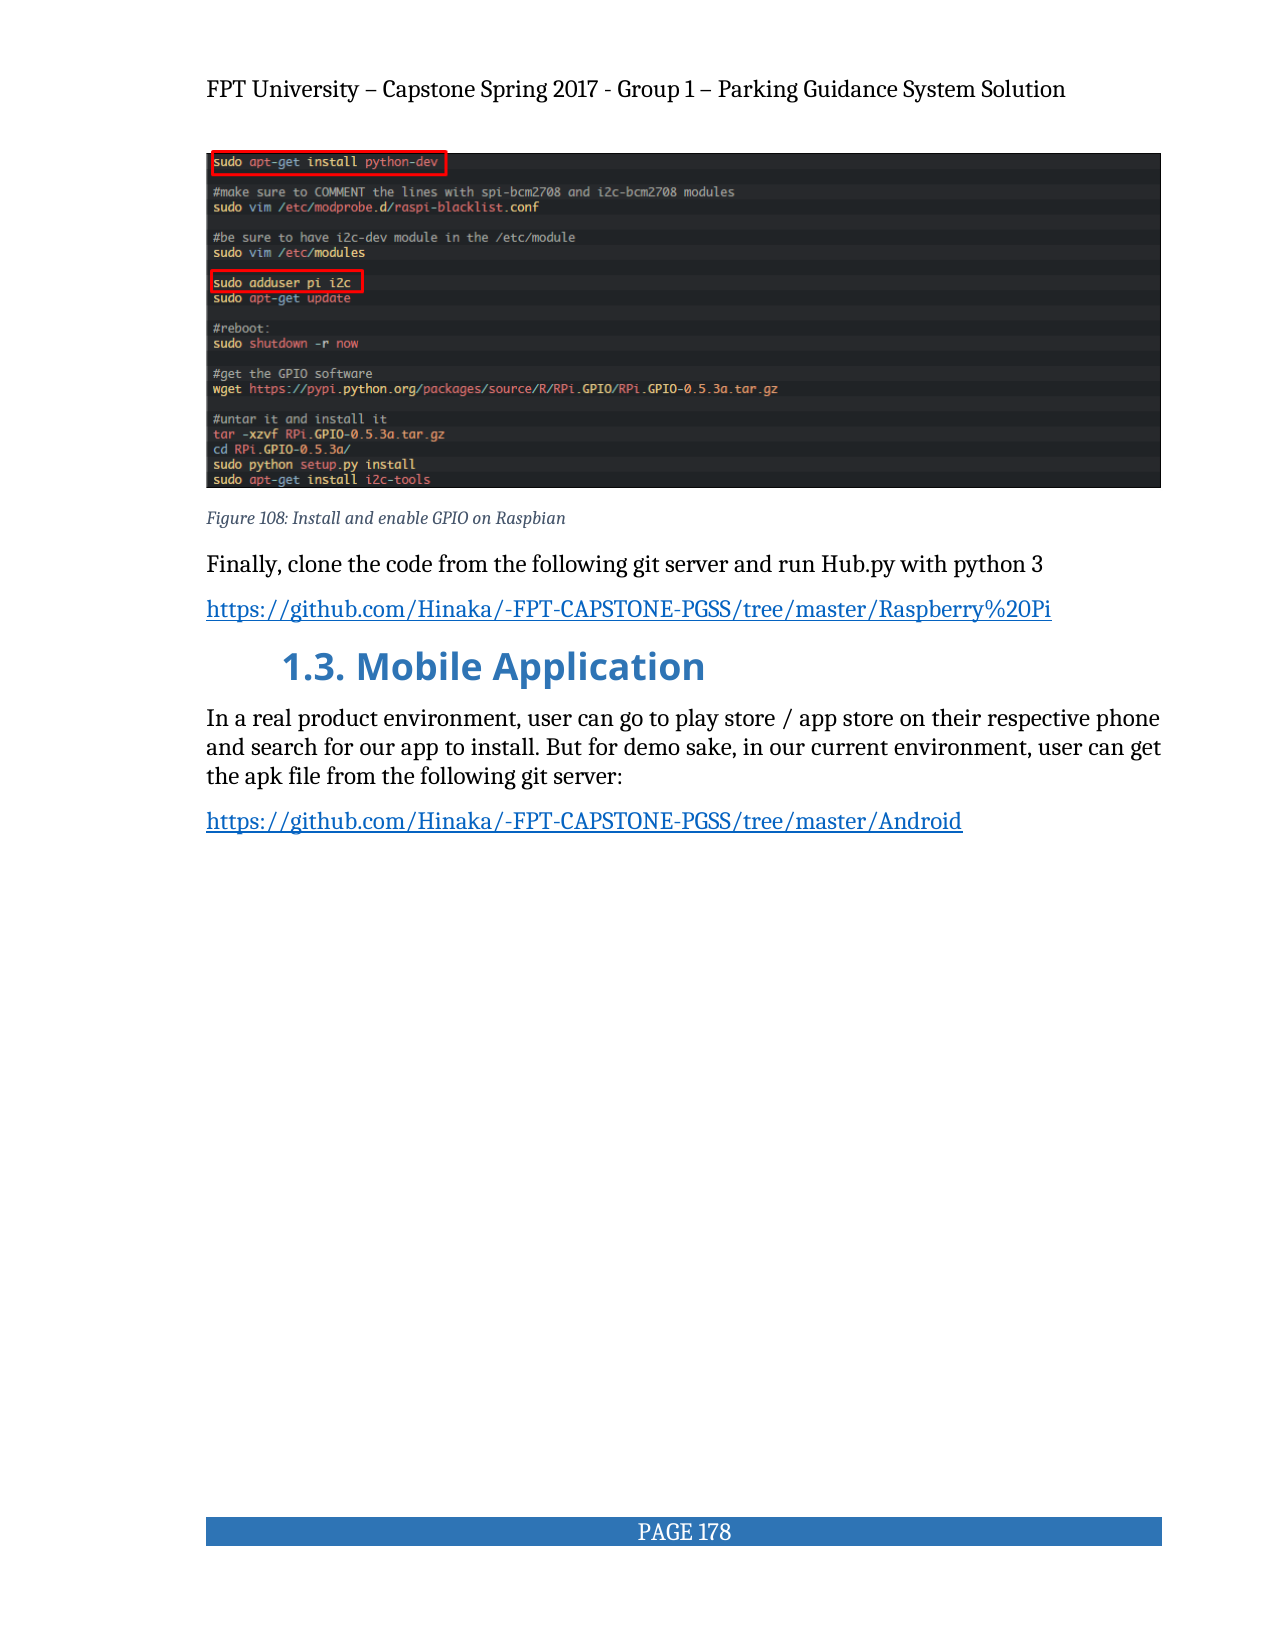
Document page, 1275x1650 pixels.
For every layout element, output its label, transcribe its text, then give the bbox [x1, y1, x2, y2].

text https://github.com/Hinaka/-FPT-CAPSTONE-PGSS/tree/master/Raspberry%20Pi [206, 595, 1162, 624]
text Finally, clone the code from the following git server and run Hub.py with python 3 [206, 550, 1162, 579]
text https://github.com/Hinaka/-FPT-CAPSTONE-PGSS/tree/master/Android [206, 807, 1162, 836]
picture [206, 150, 1163, 491]
text In a real product environment, user can go to play store / app store on their respective phone and search for our app to install. But for demo sake, in our current environment, user can get the apk file from the following git server: [206, 704, 1162, 791]
subtitle Mobile Application [206, 641, 1162, 692]
